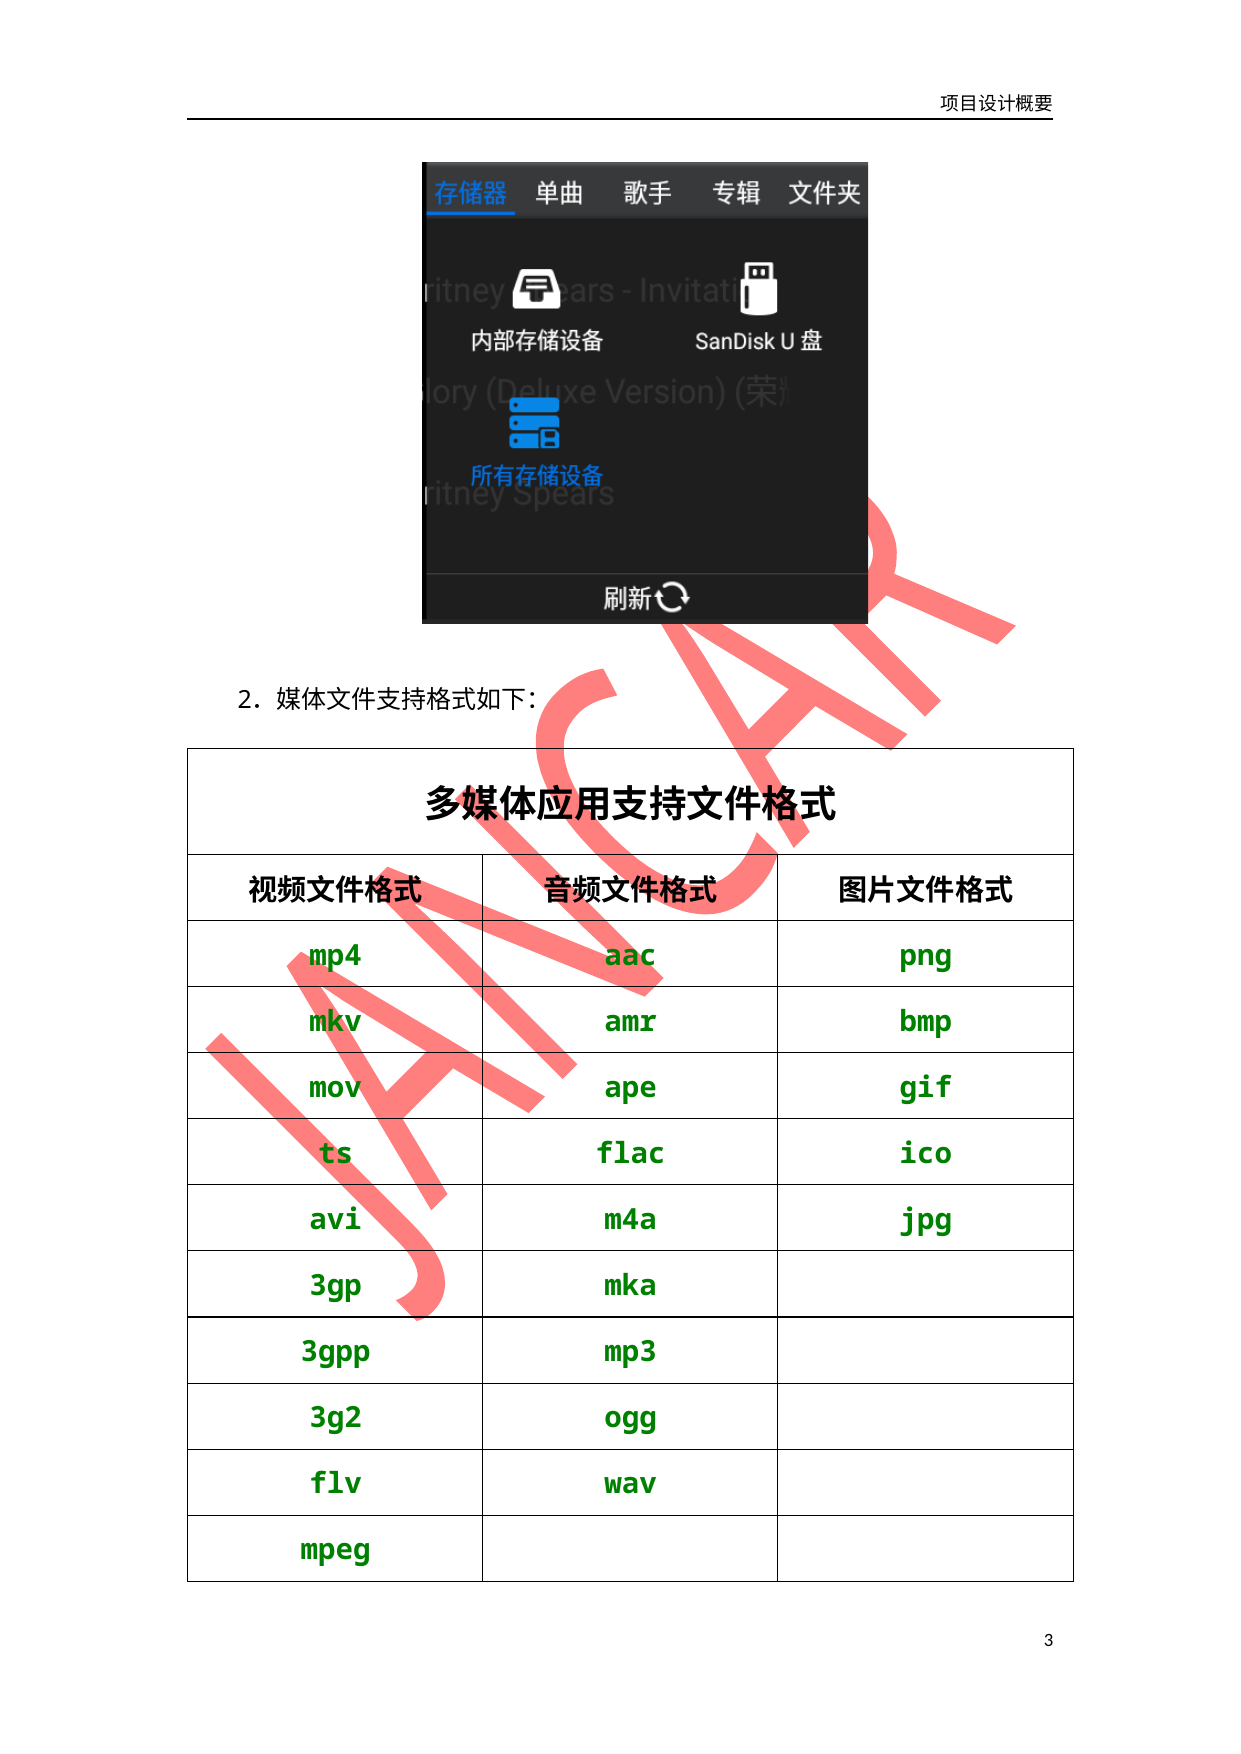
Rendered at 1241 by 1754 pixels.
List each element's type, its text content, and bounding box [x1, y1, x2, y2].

table_cell [483, 1516, 777, 1581]
table_cell aac [483, 921, 777, 986]
table_cell 3gpp [188, 1318, 482, 1382]
table_cell ico [778, 1119, 1073, 1184]
picture [422, 162, 869, 624]
table_cell gif [778, 1053, 1073, 1118]
table_cell [778, 1251, 1073, 1316]
table_cell mp4 [188, 921, 482, 986]
table_cell ogg [483, 1384, 777, 1448]
table_cell 3gp [188, 1251, 482, 1316]
table_cell ape [483, 1053, 777, 1118]
table_cell avi [188, 1185, 482, 1250]
table_cell flac [483, 1119, 777, 1184]
table_cell [778, 1450, 1073, 1514]
table_cell [778, 1318, 1073, 1382]
table_cell png [778, 921, 1073, 986]
table_cell mov [188, 1053, 482, 1118]
table_cell bmp [778, 987, 1073, 1052]
table_cell amr [483, 987, 777, 1052]
table_cell mka [483, 1251, 777, 1316]
table_cell 3g2 [188, 1384, 482, 1448]
table_cell jpg [778, 1185, 1073, 1250]
table_cell m4a [483, 1185, 777, 1250]
table_cell [778, 1516, 1073, 1581]
text 2．媒体文件支持格式如下： [187, 665, 1053, 730]
table_cell 图片文件格式 [778, 855, 1073, 920]
table_cell 视频文件格式 [188, 855, 482, 920]
table_cell ts [188, 1119, 482, 1184]
table_cell mp3 [483, 1318, 777, 1382]
table_cell flv [188, 1450, 482, 1514]
table_cell 音频文件格式 [483, 855, 777, 920]
table_header 多媒体应用支持文件格式 [188, 749, 1073, 854]
table_cell wav [483, 1450, 777, 1514]
table_cell mkv [188, 987, 482, 1052]
table_cell [778, 1384, 1073, 1448]
table_cell mpeg [188, 1516, 482, 1581]
